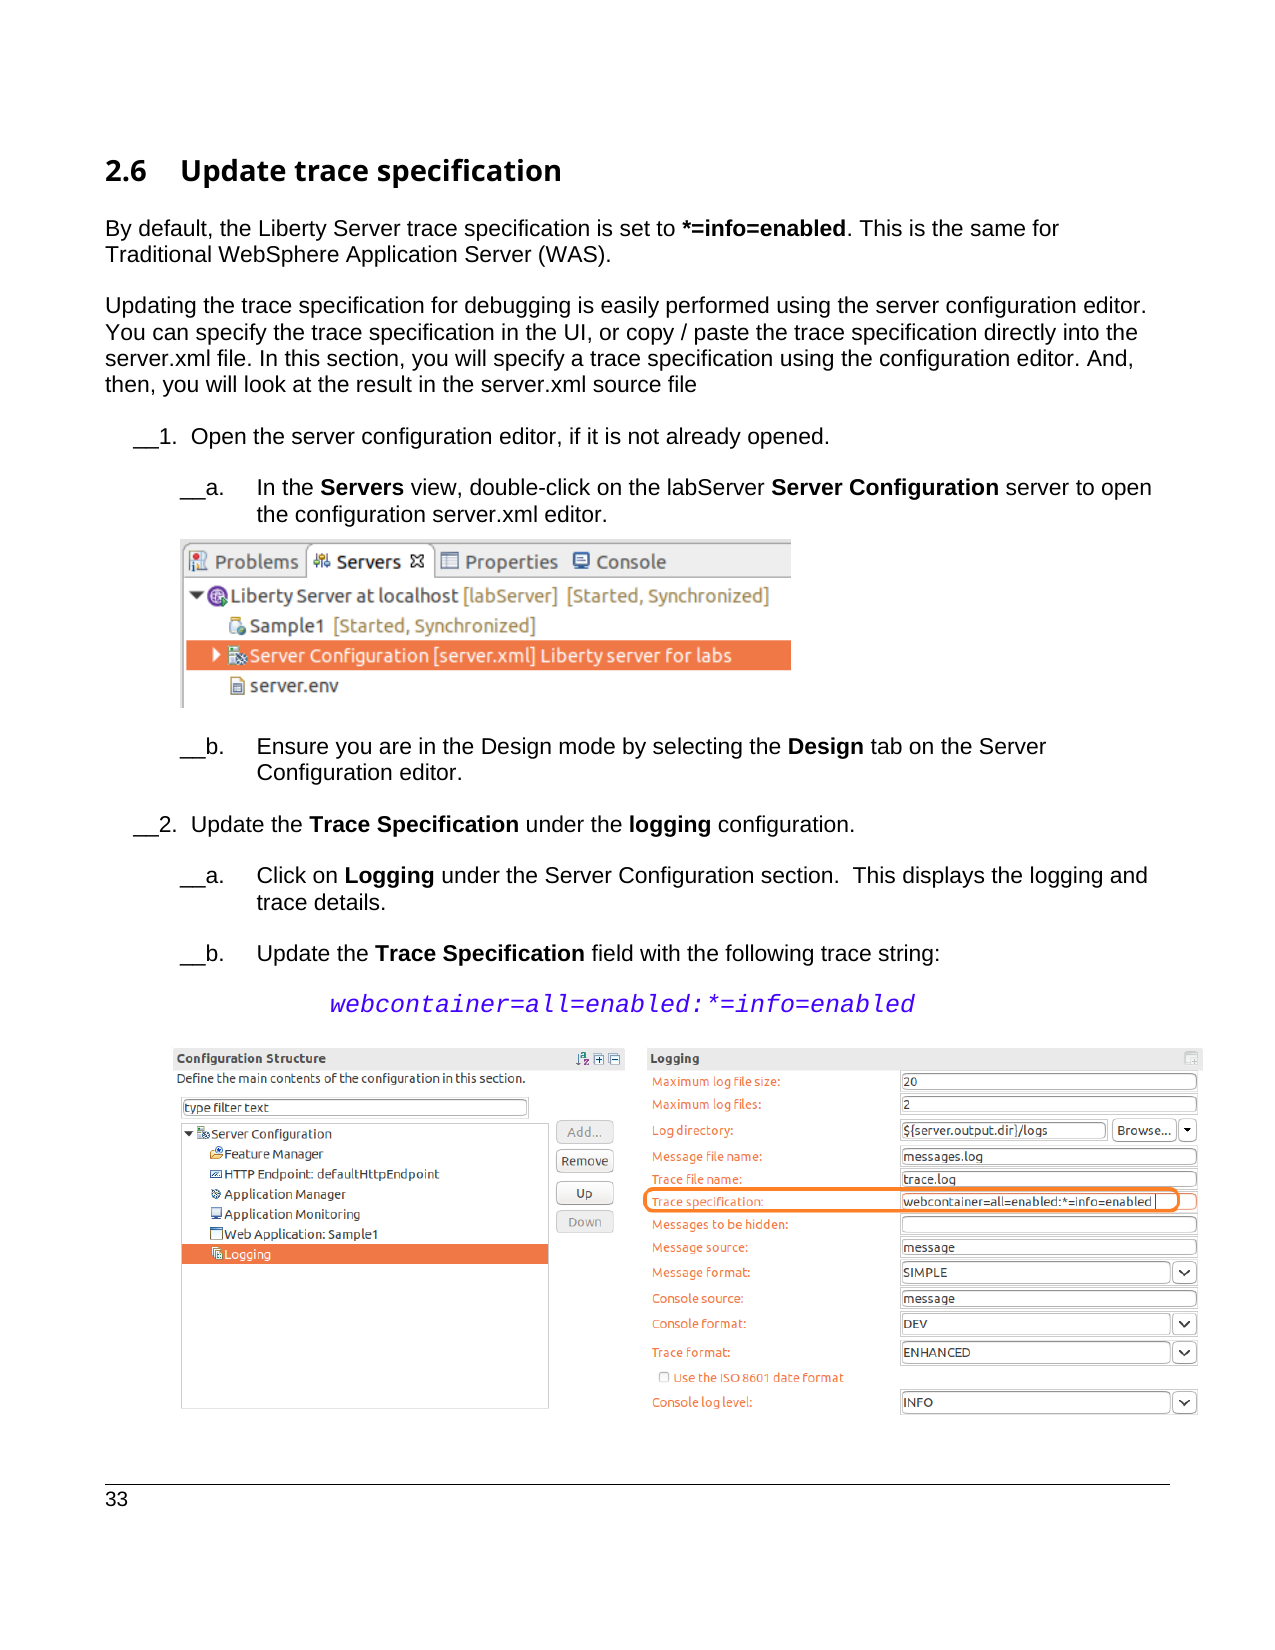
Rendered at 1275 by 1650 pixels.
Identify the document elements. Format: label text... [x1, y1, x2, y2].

list Update the Trace Specification field with the following trace string: [180, 940, 1170, 966]
list Ensure you are in the Design mode by selecting the Design tab on the Server Configuration editor. [180, 733, 1170, 786]
list Click on Logging under the Server Configuration section. This displays the logging and trace details. [180, 862, 1170, 915]
picture [180, 539, 791, 708]
list Open the server configuration editor, if it is not already opened. [133, 423, 1170, 449]
subtitle Update trace specification [105, 150, 1170, 190]
list Updating the trace specification for debugging is easily performed using the server configuration editor. You can specify the trace specification in the UI, or copy / paste the trace specification directly into the server.xml file. In this section, you will specify a trace specification using the configuration editor. And, then, you will look at the result in the server.xml source file [105, 292, 1170, 398]
list In the Servers view, double-click on the labServer Server Configuration server to open the configuration server.xml editor. [180, 474, 1170, 527]
list Update the Trace Specification under the logging configuration. [133, 811, 1170, 837]
picture [171, 1044, 1203, 1415]
list webcontainer=all=enabled:*=info=enabled [264, 991, 1170, 1019]
list By default, the Liberty Server trace specification is set to *=info=enabled. This is the same for Traditional WebSphere Application Server (WAS). [105, 215, 1170, 267]
